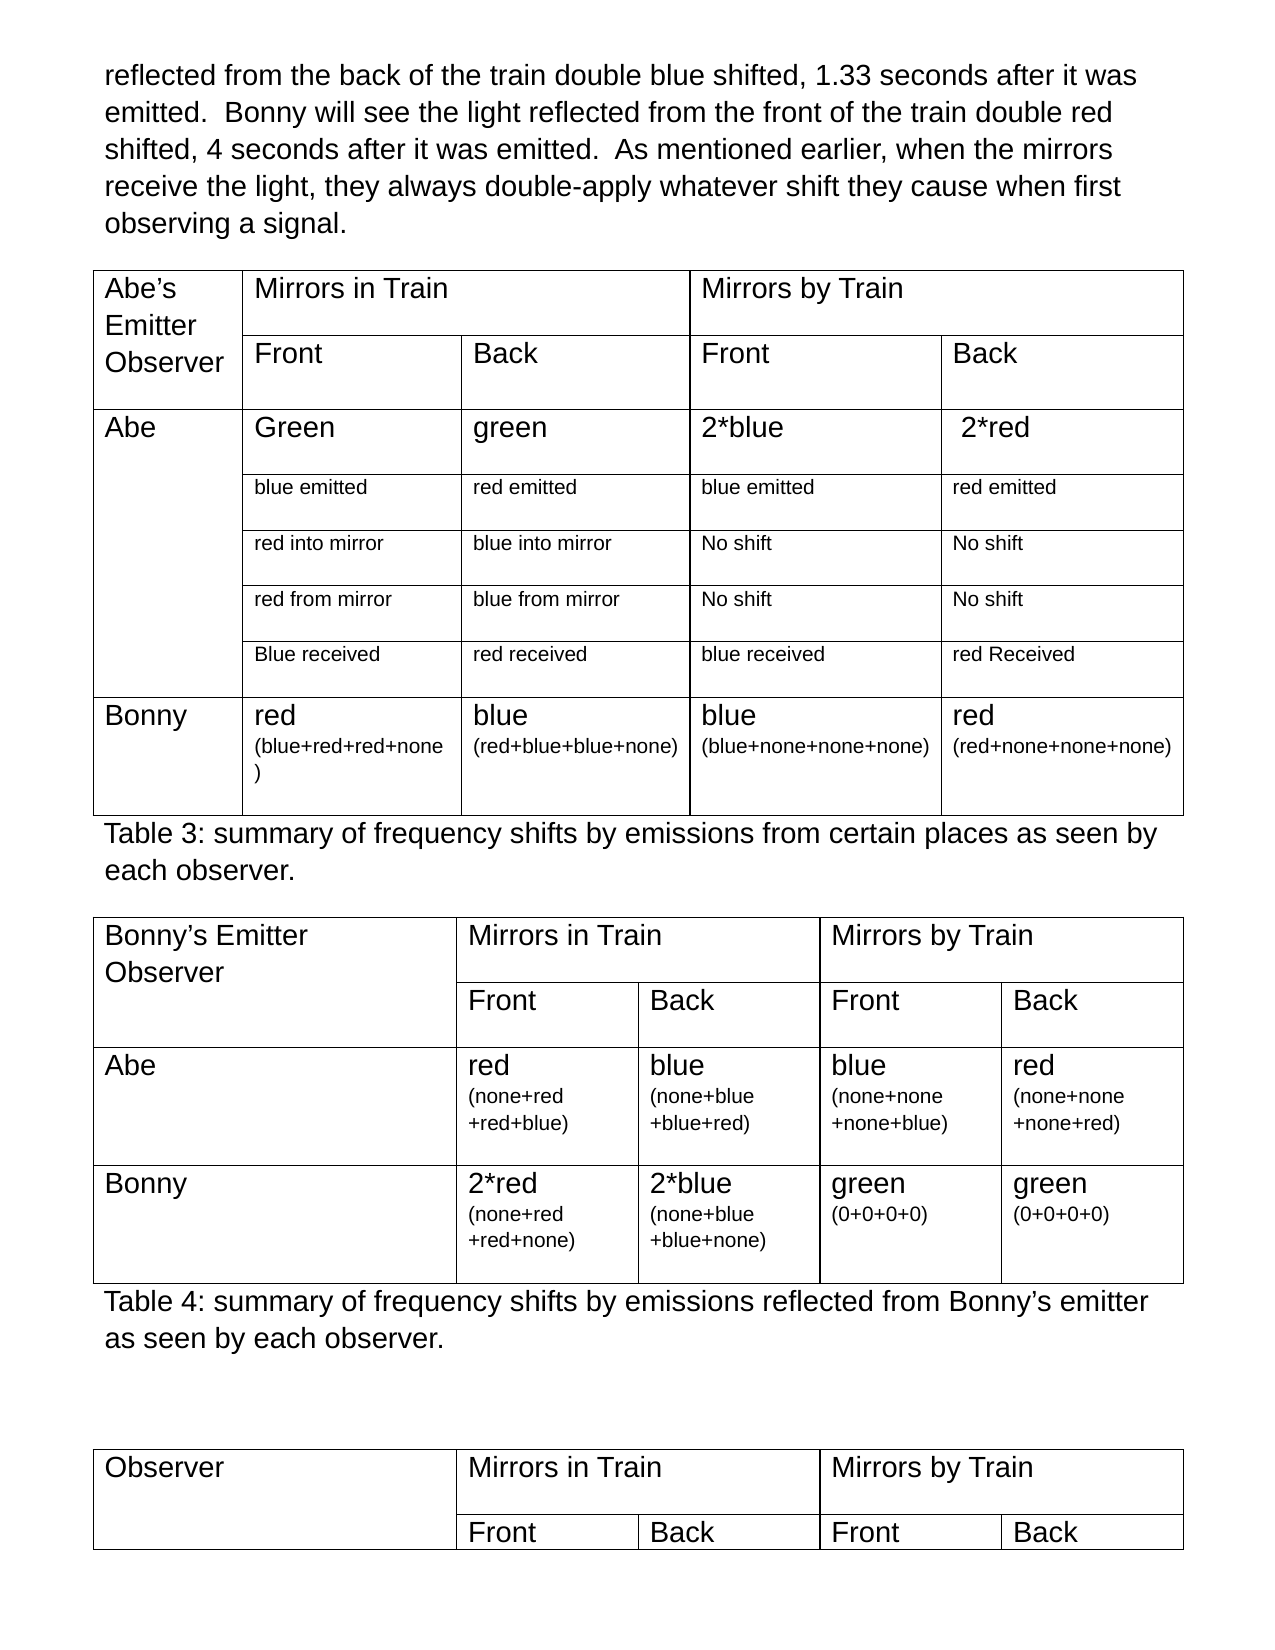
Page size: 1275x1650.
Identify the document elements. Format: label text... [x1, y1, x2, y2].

table_cell Front [691, 336, 941, 409]
table_cell Front [821, 983, 1001, 1047]
table_cell red (none+none +none+red) [1002, 1048, 1183, 1165]
table_cell No shift [691, 586, 941, 641]
table_cell Abe [94, 1048, 456, 1165]
table_cell green [462, 410, 689, 474]
table_cell blue from mirror [462, 586, 689, 641]
table_header Mirrors in Train [243, 271, 689, 335]
table_header Bonny’s Emitter Observer [94, 918, 456, 1047]
table_header Mirrors in Train [457, 1450, 819, 1514]
table_header Abe’s Emitter Observer [94, 271, 242, 409]
table_cell Front [457, 1515, 638, 1549]
table_cell red received [462, 642, 689, 697]
text Table 3: summary of frequency shifts by emissions from certain places as seen by each observer. [103, 816, 1172, 886]
table_cell red emitted [942, 475, 1183, 530]
table_cell red emitted [462, 475, 689, 530]
table_header Observer [94, 1450, 456, 1549]
table_cell green (0+0+0+0) [1002, 1166, 1183, 1283]
table_cell red Received [942, 642, 1183, 697]
table_cell blue (none+none +none+blue) [821, 1048, 1001, 1165]
table_cell red (none+red +red+blue) [457, 1048, 638, 1165]
table_cell Back [1002, 983, 1183, 1047]
table_cell Abe [94, 410, 242, 697]
table_header Mirrors by Train [821, 1450, 1183, 1514]
table_cell Back [1002, 1515, 1183, 1549]
table_cell red from mirror [243, 586, 461, 641]
table_cell Front [243, 336, 461, 409]
table_cell 2*red (none+red +red+none) [457, 1166, 638, 1283]
table_cell Back [639, 983, 819, 1047]
table_cell red (blue+red+red+none) [243, 698, 461, 814]
table_cell Back [639, 1515, 819, 1549]
table_cell 2*red [942, 410, 1183, 474]
table_cell Blue received [243, 642, 461, 697]
table_cell Front [821, 1515, 1001, 1549]
table_cell blue into mirror [462, 531, 689, 585]
table_cell blue received [691, 642, 941, 697]
table_cell 2*blue [691, 410, 941, 474]
table_header Mirrors in Train [457, 918, 819, 982]
table_cell blue (blue+none+none+none) [691, 698, 941, 814]
table_cell No shift [942, 586, 1183, 641]
table_cell Bonny [94, 1166, 456, 1283]
table_cell red (red+none+none+none) [942, 698, 1183, 814]
table_cell No shift [691, 531, 941, 585]
table_cell Back [942, 336, 1183, 409]
table_cell blue (red+blue+blue+none) [462, 698, 689, 814]
table_cell blue emitted [243, 475, 461, 530]
table_cell blue (none+blue +blue+red) [639, 1048, 819, 1165]
table_header Mirrors by Train [691, 271, 1183, 335]
table_header Mirrors by Train [821, 918, 1183, 982]
table_cell red into mirror [243, 531, 461, 585]
table_cell green (0+0+0+0) [821, 1166, 1001, 1283]
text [103, 58, 1172, 239]
table_cell Back [462, 336, 689, 409]
text Table 4: summary of frequency shifts by emissions reflected from Bonny’s emitter as seen by each observer. [103, 1284, 1172, 1354]
table_cell Bonny [94, 698, 242, 814]
table_cell Green [243, 410, 461, 474]
table_cell No shift [942, 531, 1183, 585]
table_cell blue emitted [691, 475, 941, 530]
table_cell 2*blue (none+blue +blue+none) [639, 1166, 819, 1283]
table_cell Front [457, 983, 638, 1047]
